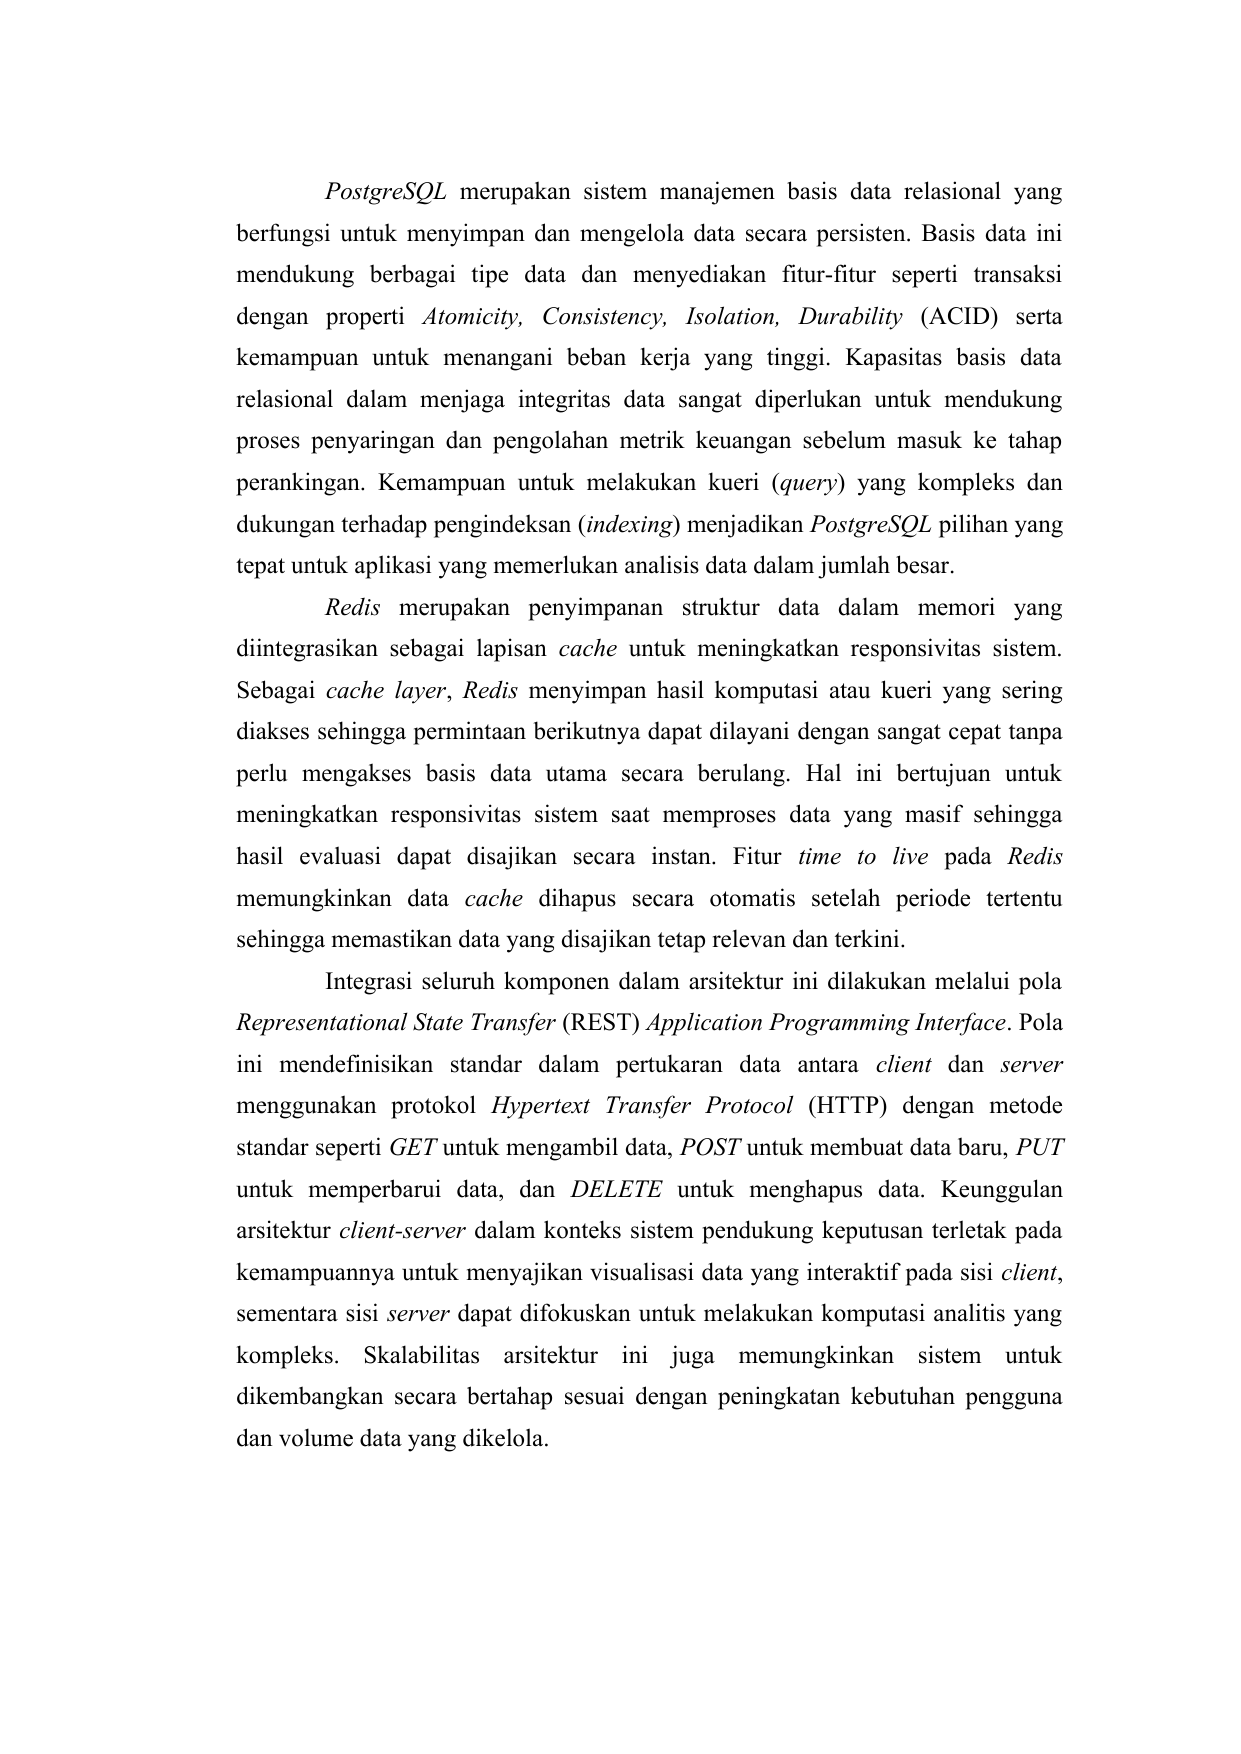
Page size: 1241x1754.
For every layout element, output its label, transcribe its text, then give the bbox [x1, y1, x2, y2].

text Redis merupakan penyimpanan struktur data dalam memori yang diintegrasikan sebagai lapisan cache untuk meningkatkan responsivitas sistem. Sebagai cache layer, Redis menyimpan hasil komputasi atau kueri yang sering diakses sehingga permintaan berikutnya dapat dilayani dengan sangat cepat tanpa perlu mengakses basis data utama secara berulang. Hal ini bertujuan untuk meningkatkan responsivitas sistem saat memproses data yang masif sehingga hasil evaluasi dapat disajikan secara instan. Fitur time to live pada Redis memungkinkan data cache dihapus secara otomatis setelah periode tertentu sehingga memastikan data yang disajikan tetap relevan dan terkini. [236, 593, 1063, 953]
text Integrasi seluruh komponen dalam arsitektur ini dilakukan melalui pola Representational State Transfer (REST) Application Programming Interface. Pola ini mendefinisikan standar dalam pertukaran data antara client dan server menggunakan protokol Hypertext Transfer Protocol (HTTP) dengan metode standar seperti GET untuk mengambil data, POST untuk membuat data baru, PUT untuk memperbarui data, dan DELETE untuk menghapus data. Keunggulan arsitektur client-server dalam konteks sistem pendukung keputusan terletak pada kemampuannya untuk menyajikan visualisasi data yang interaktif pada sisi client, sementara sisi server dapat difokuskan untuk melakukan komputasi analitis yang kompleks. Skalabilitas arsitektur ini juga memungkinkan sistem untuk dikembangkan secara bertahap sesuai dengan peningkatan kebutuhan pengguna dan volume data yang dikelola. [236, 967, 1063, 1452]
text PostgreSQL merupakan sistem manajemen basis data relasional yang berfungsi untuk menyimpan dan mengelola data secara persisten. Basis data ini mendukung berbagai tipe data dan menyediakan fitur-fitur seperti transaksi dengan properti Atomicity, Consistency, Isolation, Durability (ACID) serta kemampuan untuk menangani beban kerja yang tinggi. Kapasitas basis data relasional dalam menjaga integritas data sangat diperlukan untuk mendukung proses penyaringan dan pengolahan metrik keuangan sebelum masuk ke tahap perankingan. Kemampuan untuk melakukan kueri (query) yang kompleks dan dukungan terhadap pengindeksan (indexing) menjadikan PostgreSQL pilihan yang tepat untuk aplikasi yang memerlukan analisis data dalam jumlah besar. [236, 177, 1063, 579]
